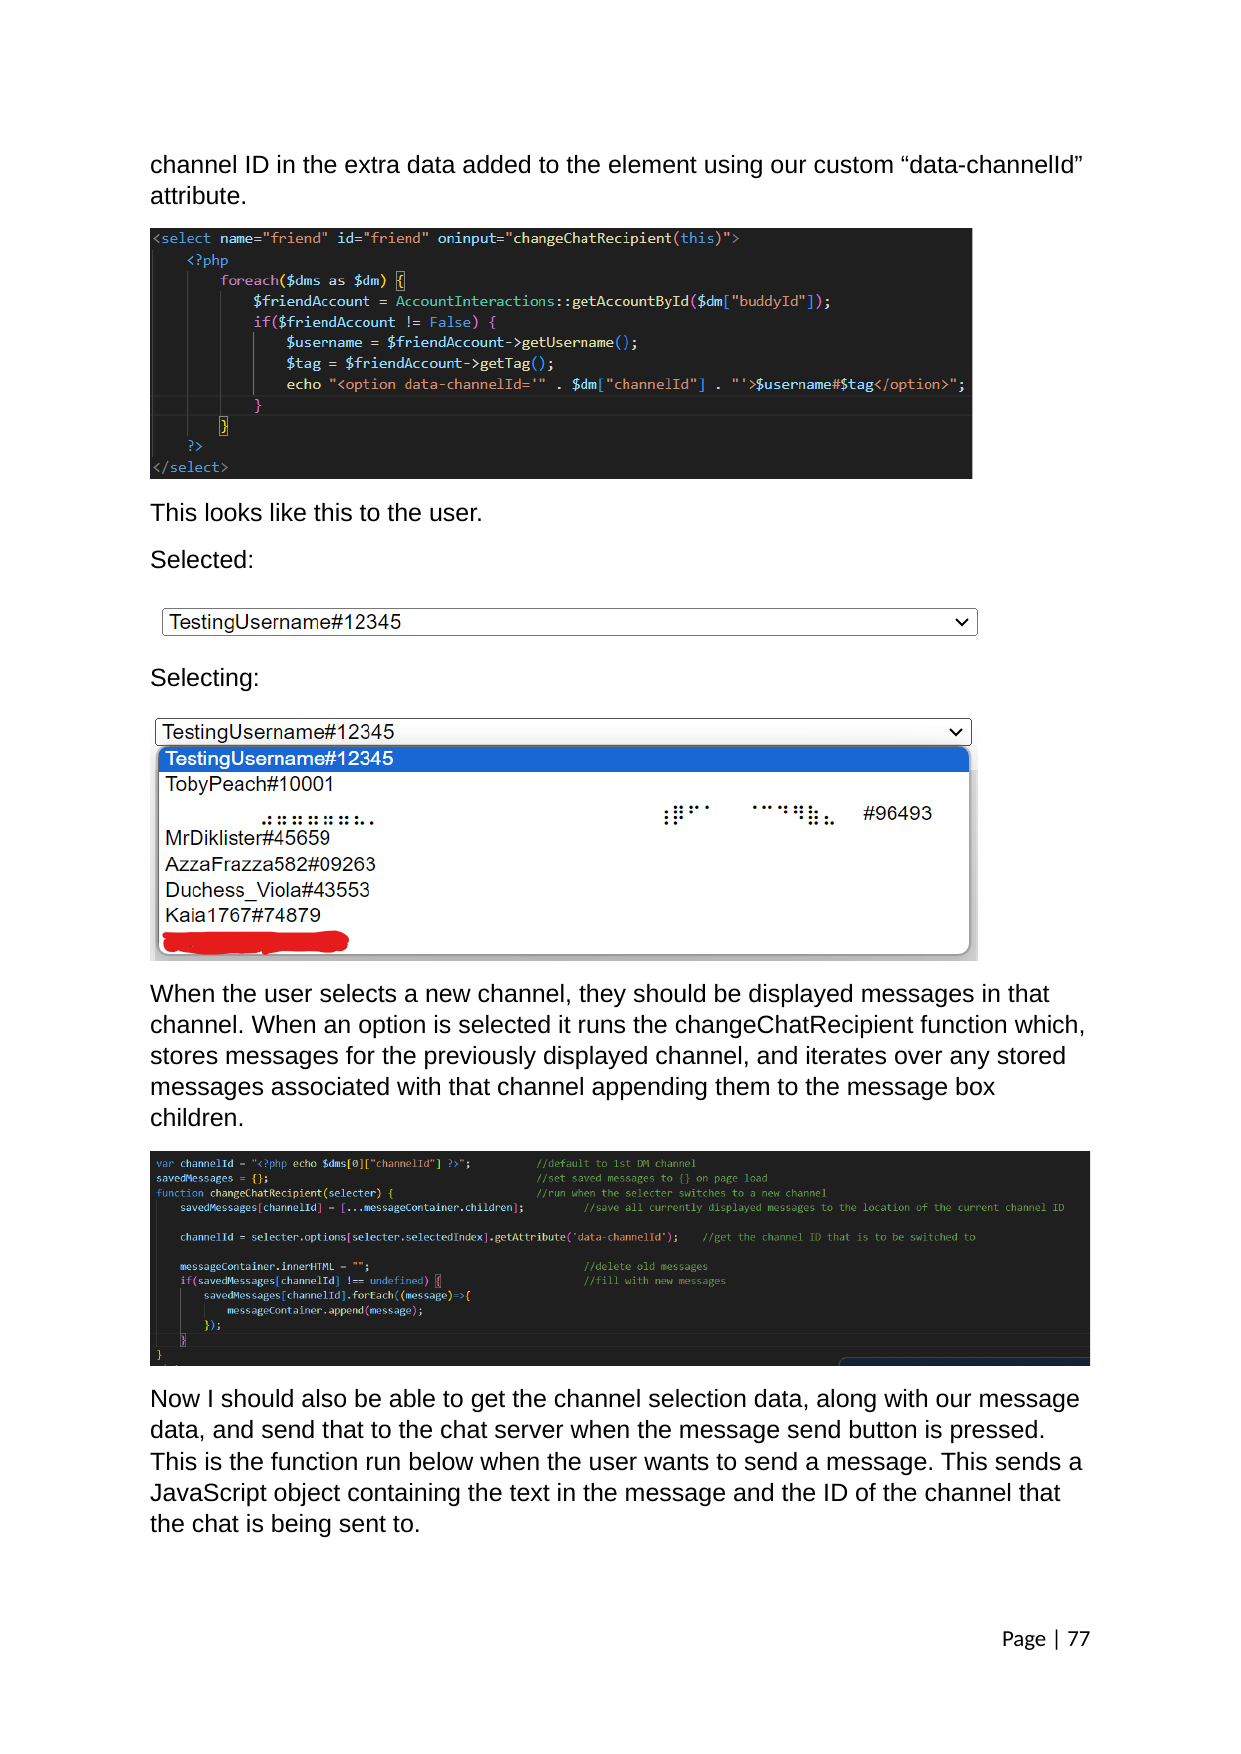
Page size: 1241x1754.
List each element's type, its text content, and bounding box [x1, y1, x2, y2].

picture [150, 228, 973, 479]
text This looks like this to the user. [150, 498, 1090, 526]
picture [150, 710, 979, 961]
picture [150, 593, 986, 644]
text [150, 150, 1090, 210]
text Selecting: [150, 663, 1090, 691]
text Now I should also be able to get the channel selection data, along with our message data, and send that to the chat server when the message send button is pressed. This is the function run below when the user wants to send a message. This sends a JavaScript object containing the text in the message and the ID of the channel that the chat is being sent to. [150, 1384, 1090, 1537]
text When the user selects a new channel, they should be displayed messages in that channel. When an option is selected it runs the changeChatRecipient function which, stores messages for the previously displayed channel, and iterates over any stored messages associated with that channel appending them to the message box children. [150, 979, 1090, 1132]
picture [150, 1151, 1091, 1366]
text Selected: [150, 545, 1090, 574]
